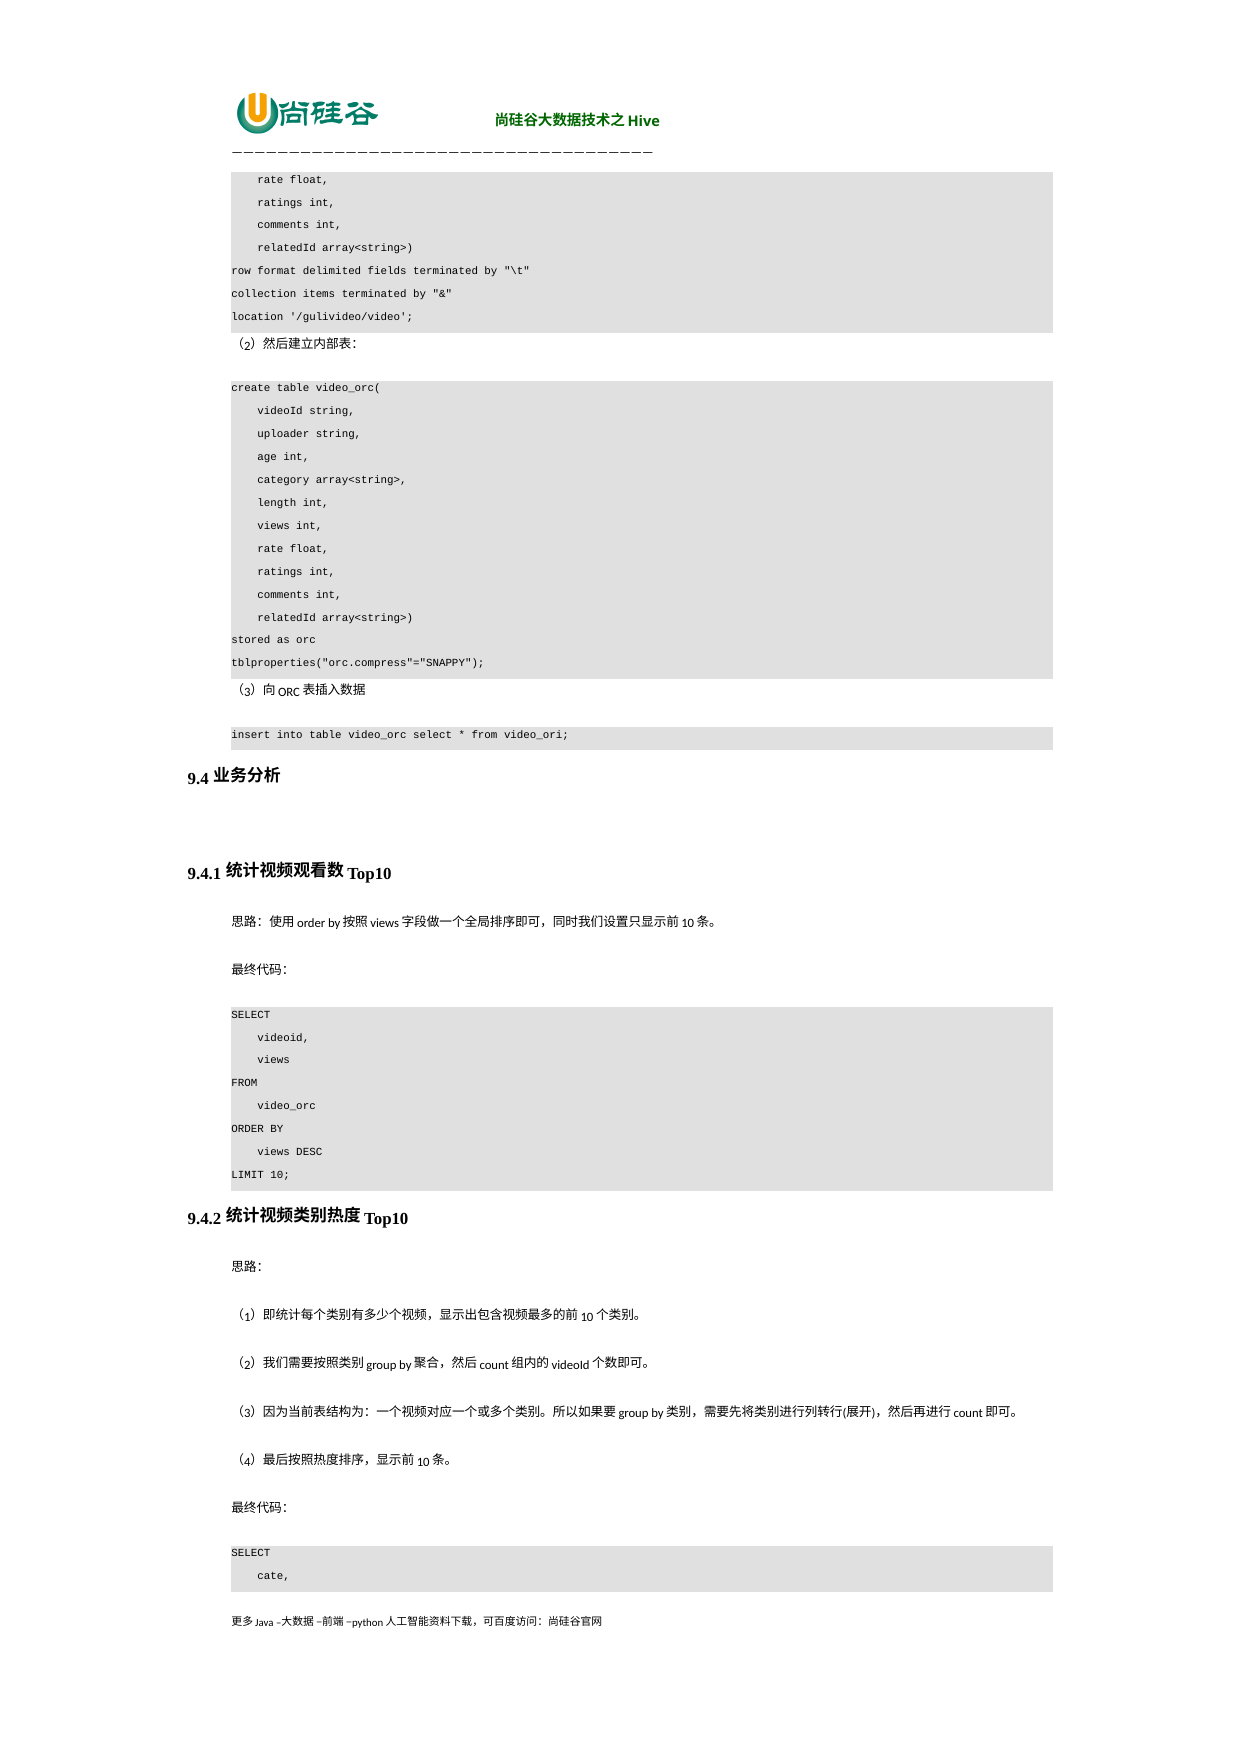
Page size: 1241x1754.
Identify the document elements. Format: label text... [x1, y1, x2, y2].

text views DESC [231, 1145, 1053, 1168]
subtitle 9.4 业务分析 [187, 750, 1053, 815]
text views int, [231, 519, 1053, 542]
text ORDER BY [231, 1122, 1053, 1145]
text 思路： [187, 1256, 1053, 1288]
text uploader string, [231, 427, 1053, 450]
text （4）最后按照热度排序，显示前10条。 [187, 1449, 1053, 1482]
picture [231, 88, 382, 138]
text LIMIT 10; [231, 1168, 1053, 1191]
text 最终代码： [187, 1497, 1053, 1530]
text rate float, [231, 542, 1053, 564]
text tblproperties("orc.compress"="SNAPPY"); [231, 656, 1053, 679]
text （2）然后建立内部表： [187, 333, 1053, 365]
text 最终代码： [187, 959, 1053, 992]
text stored as orc [231, 633, 1053, 656]
text （3）向ORC表插入数据 [187, 679, 1053, 712]
text （1）即统计每个类别有多少个视频，显示出包含视频最多的前10个类别。 [187, 1304, 1053, 1337]
text （2）我们需要按照类别group by聚合，然后count组内的videoId个数即可。 [187, 1352, 1053, 1385]
text relatedId array<string>) [231, 241, 1053, 264]
text relatedId array<string>) [231, 610, 1053, 633]
text FROM [231, 1076, 1053, 1099]
text cate, [231, 1569, 1053, 1592]
text views [231, 1053, 1053, 1076]
text insert into table video_orc select * from video_ori; [231, 727, 1053, 750]
text ratings int, [231, 195, 1053, 218]
text row format delimited fields terminated by "\t" [231, 264, 1053, 287]
text 思路：使用order by按照views字段做一个全局排序即可，同时我们设置只显示前10条。 [187, 911, 1053, 943]
text create table video_orc( [231, 381, 1053, 404]
text video_orc [231, 1099, 1053, 1122]
text SELECT [231, 1007, 1053, 1030]
text videoid, [231, 1030, 1053, 1053]
text comments int, [231, 218, 1053, 241]
subtitle 9.4.1 统计视频观看数Top10 [187, 846, 1053, 911]
text length int, [231, 496, 1053, 519]
text category array<string>, [231, 473, 1053, 496]
text （3）因为当前表结构为：一个视频对应一个或多个类别。所以如果要group by类别，需要先将类别进行列转行(展开)，然后再进行count即可。 [187, 1401, 1053, 1433]
text SELECT [231, 1546, 1053, 1569]
text location '/gulivideo/video'; [231, 310, 1053, 333]
text videoId string, [231, 404, 1053, 427]
text rate float, [231, 172, 1053, 195]
text ratings int, [231, 564, 1053, 587]
text collection items terminated by "&" [231, 287, 1053, 310]
subtitle 9.4.2 统计视频类别热度Top10 [187, 1191, 1053, 1256]
text comments int, [231, 587, 1053, 610]
text age int, [231, 450, 1053, 473]
